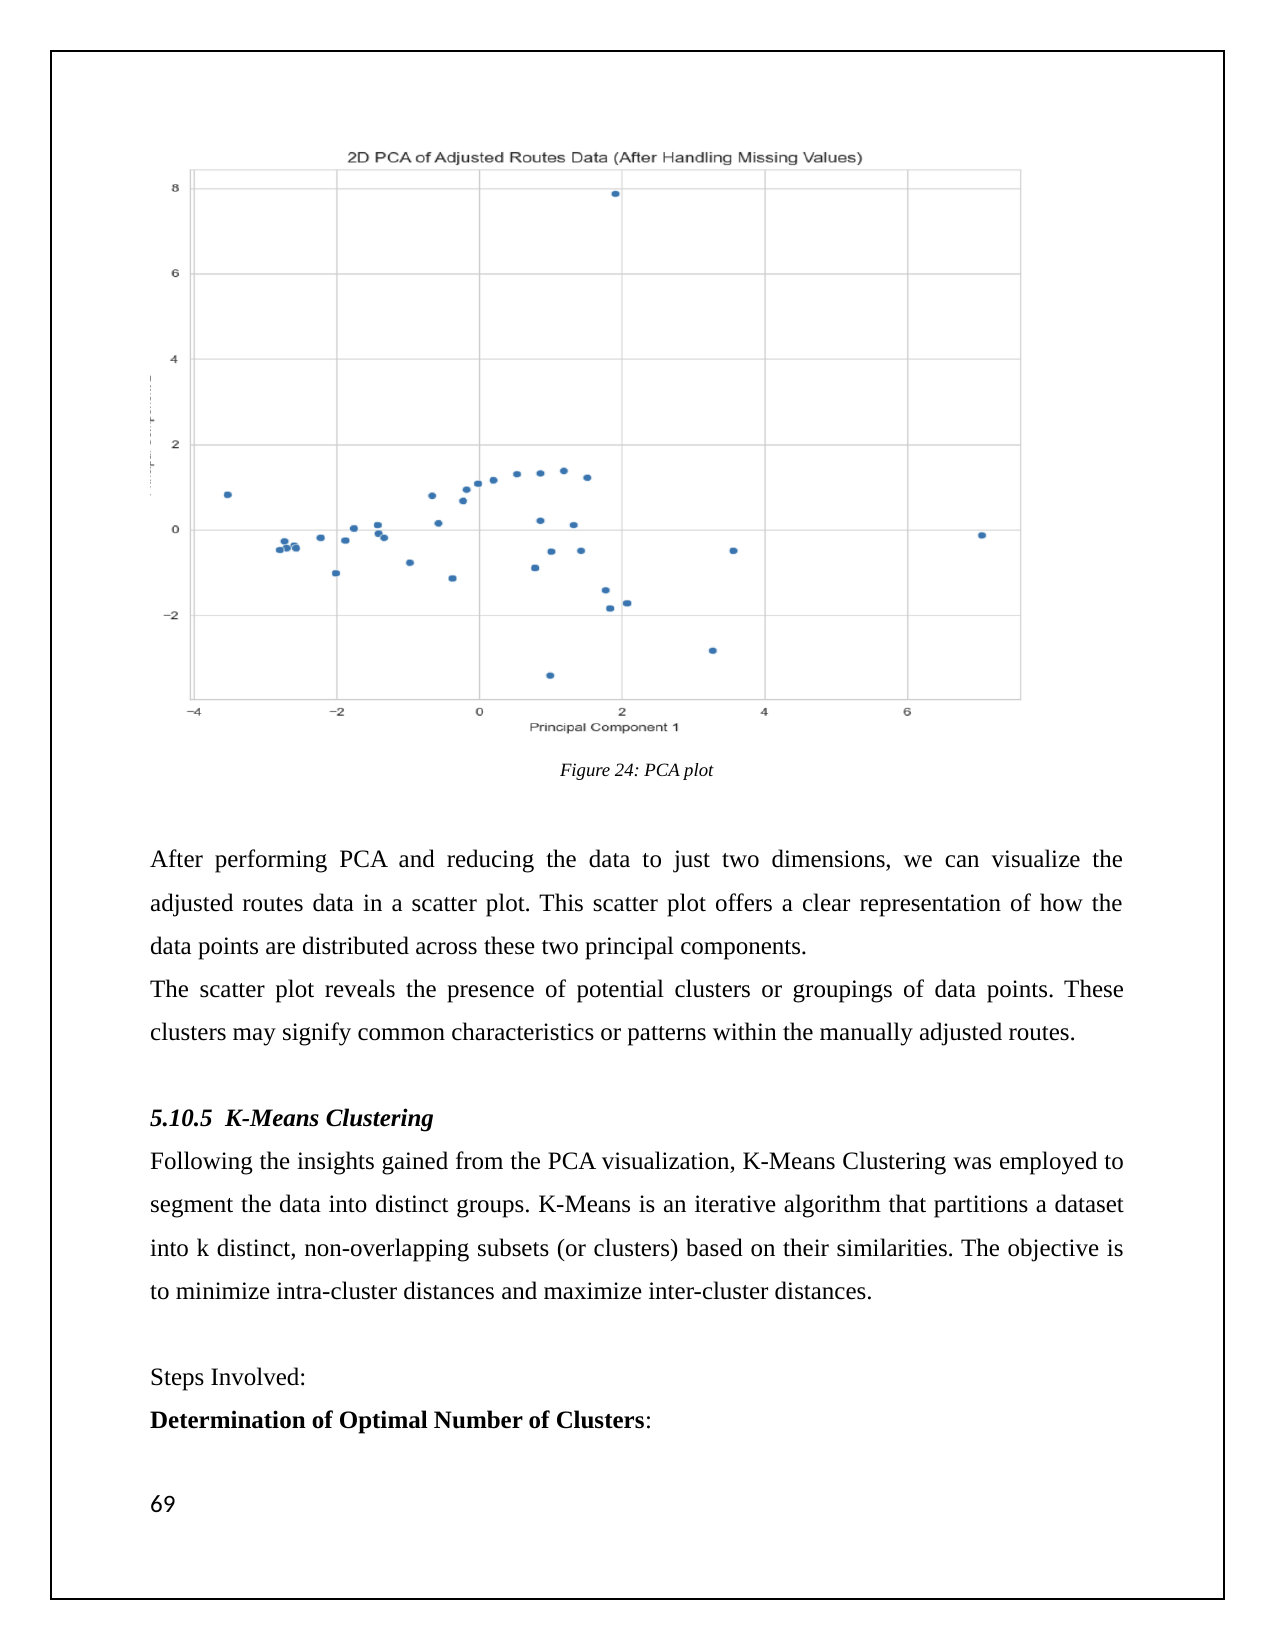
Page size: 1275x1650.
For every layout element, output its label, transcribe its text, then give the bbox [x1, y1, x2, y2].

text Following the insights gained from the PCA visualization, K-Means Clustering was employed to segment the data into distinct groups. K-Means is an iterative algorithm that partitions a dataset into k distinct, non-overlapping subsets (or clusters) based on their similarities. The objective is to minimize intra-cluster distances and maximize inter-cluster distances. [150, 1146, 1125, 1304]
text The scatter plot reveals the presence of potential clusters or groupings of data points. These clusters may signify common characteristics or patterns within the manually adjusted routes. [150, 974, 1125, 1046]
picture [150, 150, 1071, 744]
text Determination of Optimal Number of Clusters: [150, 1405, 1125, 1434]
text Figure 24: PCA plot [150, 759, 1125, 781]
text Steps Involved: [150, 1362, 1125, 1391]
subtitle 5.10.5 K-Means Clustering [150, 1103, 1125, 1132]
text After performing PCA and reducing the data to just two dimensions, we can visualize the adjusted routes data in a scatter plot. This scatter plot offers a clear representation of how the data points are distributed across these two principal components. [150, 844, 1125, 959]
